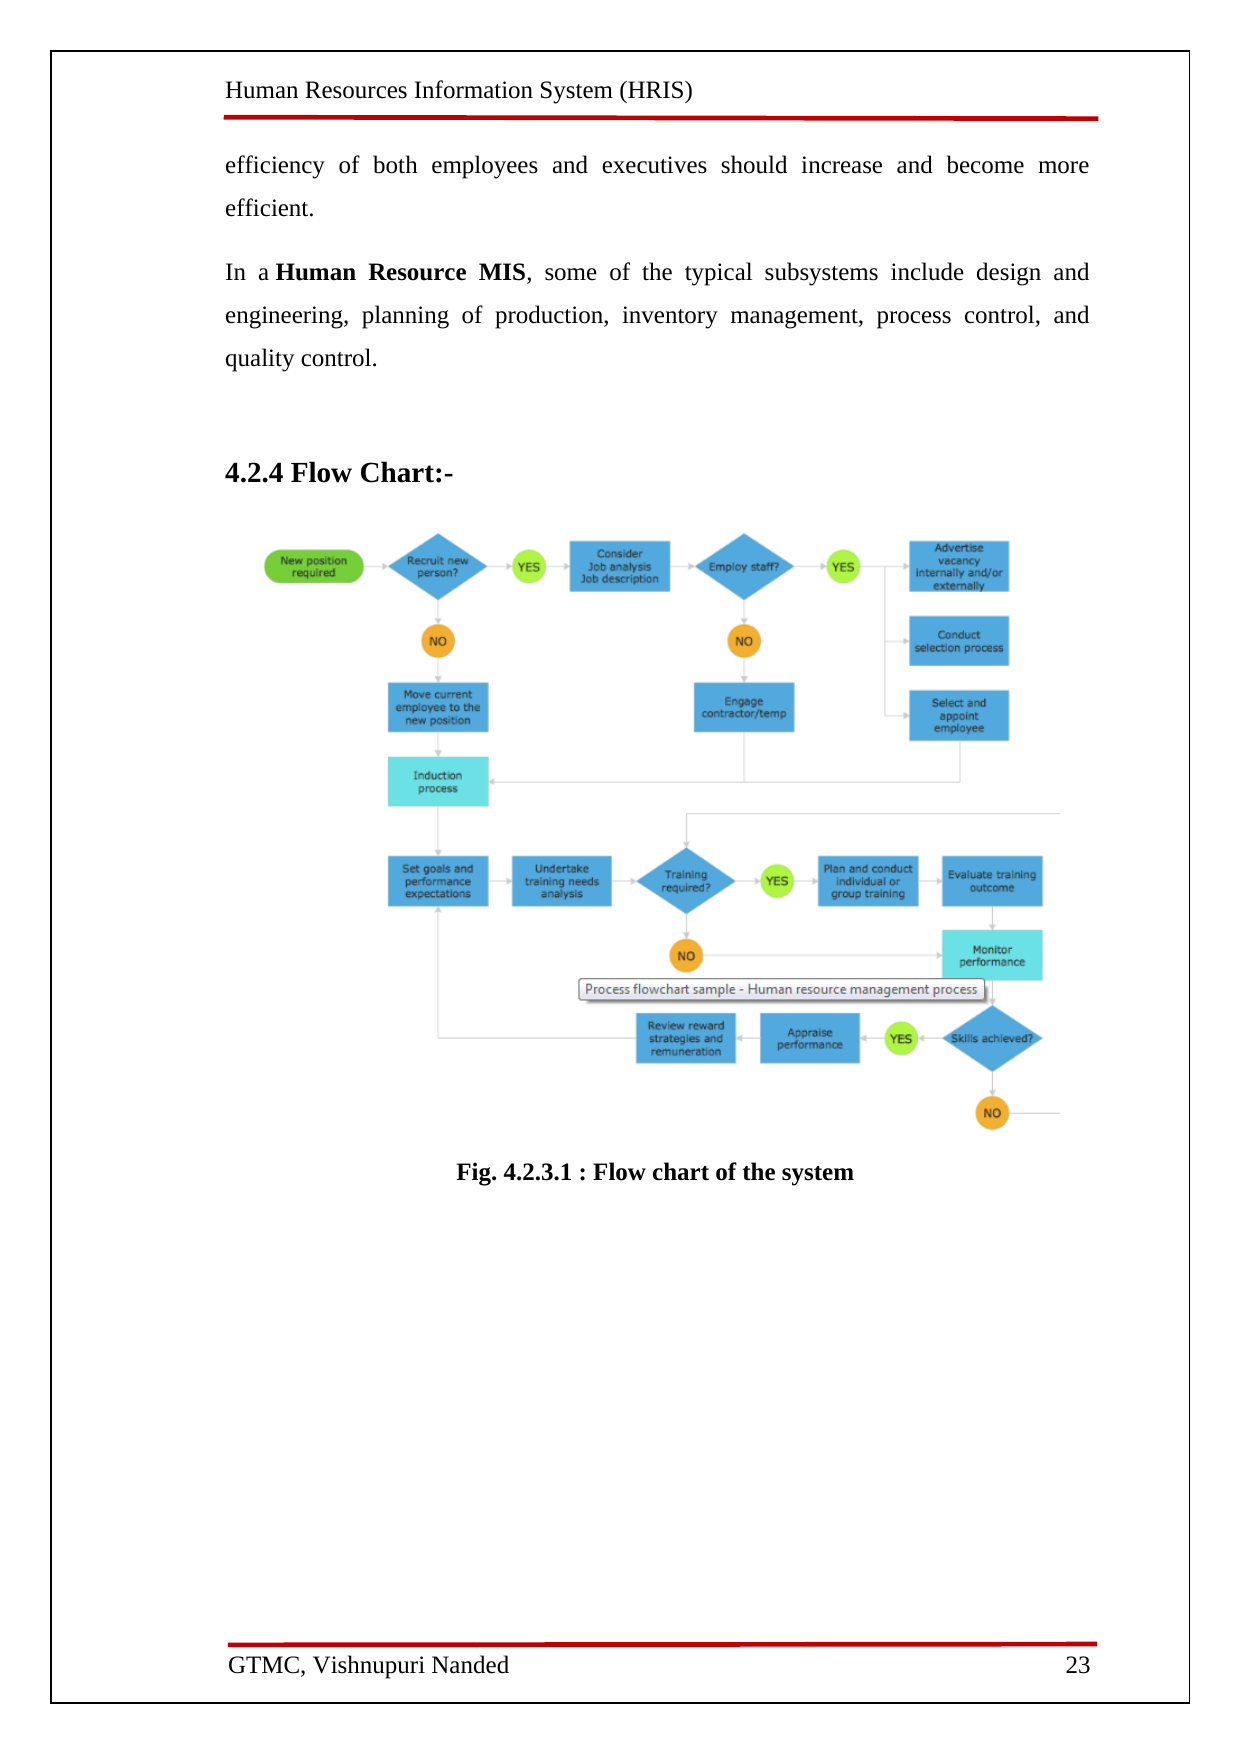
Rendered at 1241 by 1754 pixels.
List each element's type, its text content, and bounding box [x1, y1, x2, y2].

text 4.2.4 Flow Chart:- [225, 455, 1085, 489]
text In a Human Resource MIS, some of the typical subsystems include design and engineering, planning of production, inventory management, process control, and quality control. [225, 257, 1090, 372]
picture [250, 508, 1061, 1138]
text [225, 150, 1090, 222]
text Fig. 4.2.3.1 : Flow chart of the system [225, 1157, 1085, 1186]
